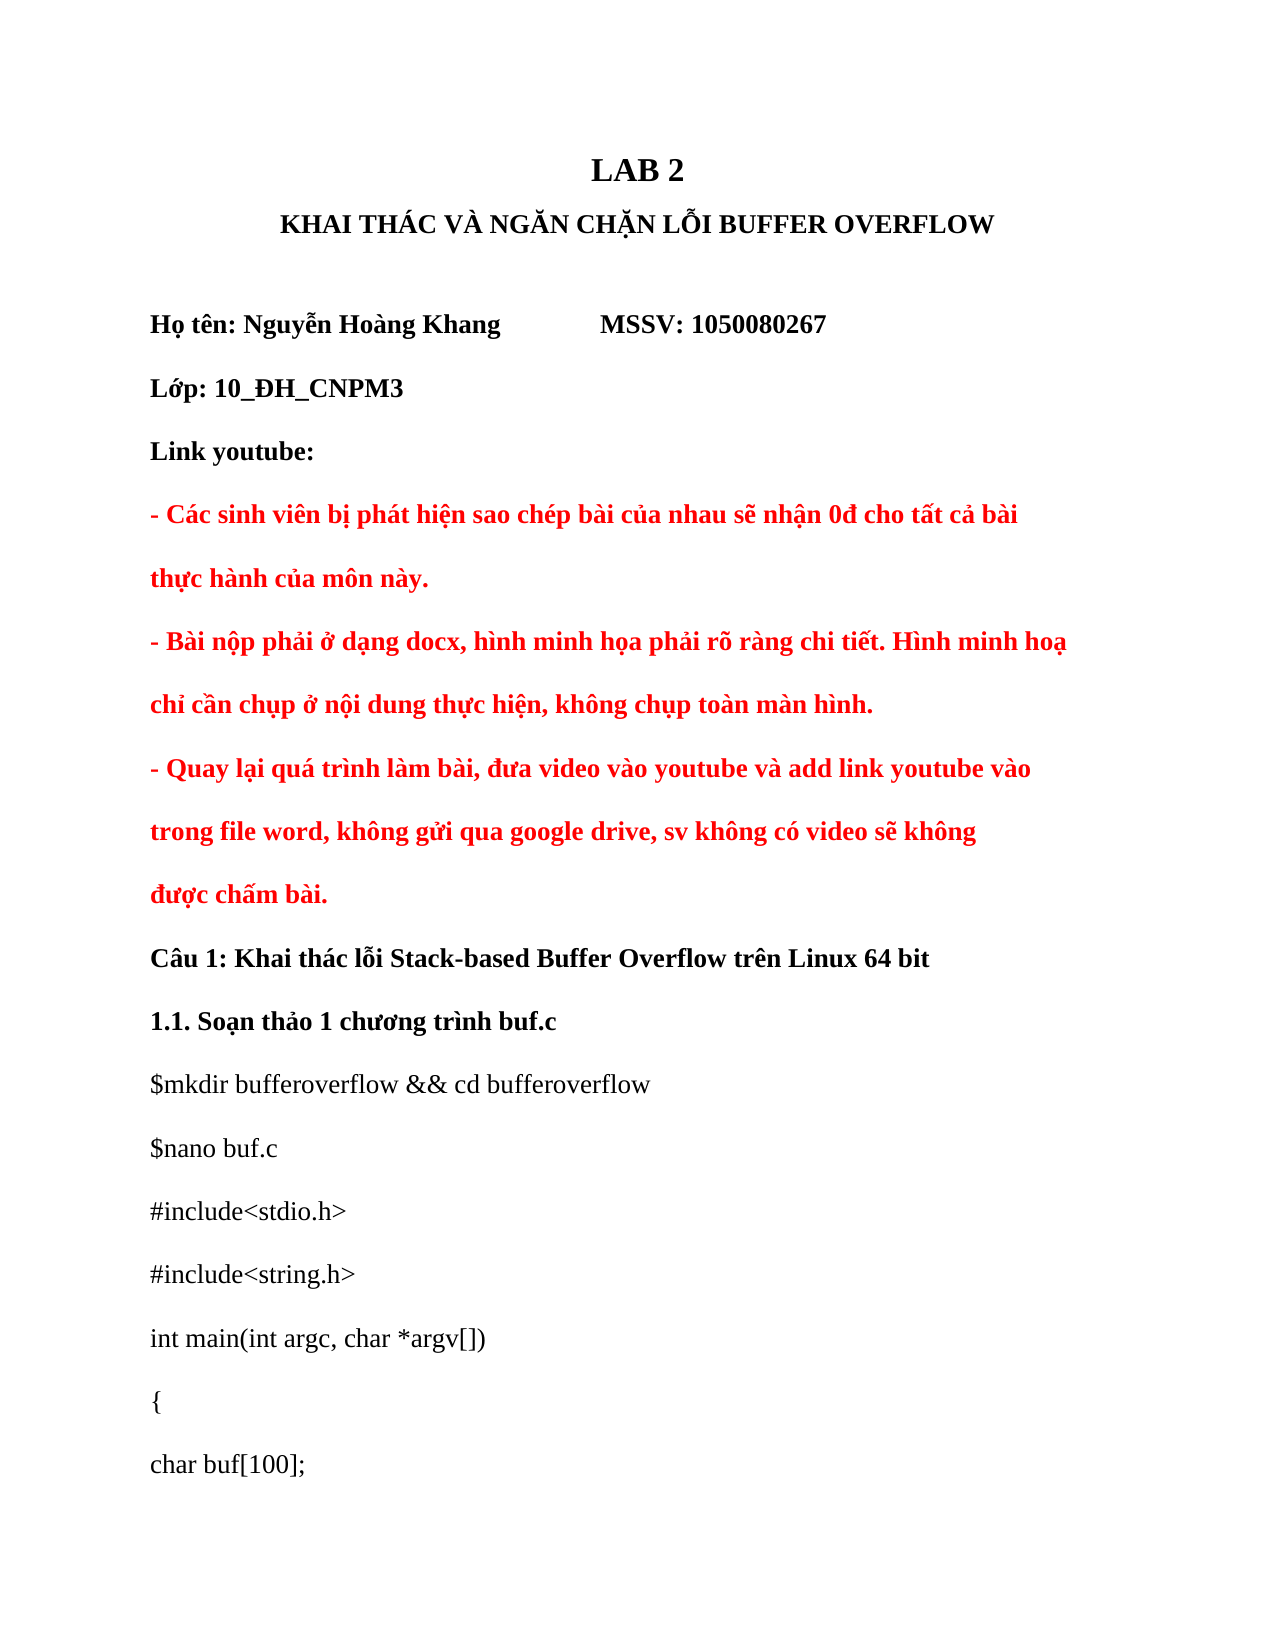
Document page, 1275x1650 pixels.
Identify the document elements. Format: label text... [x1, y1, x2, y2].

text char buf[100]; [150, 1448, 1125, 1479]
text #include<string.h> [150, 1258, 1125, 1289]
text Link youtube: [150, 435, 1125, 466]
text thực hành của môn này. [150, 562, 1125, 593]
text LAB 2 [150, 150, 1125, 188]
text - Quay lại quá trình làm bài, đưa video vào youtube và add link youtube vào [150, 752, 1125, 783]
text Họ tên: Nguyễn Hoàng Khang MSSV: 1050080267 [150, 308, 1125, 339]
text Lớp: 10_ĐH_CNPM3 [150, 372, 1125, 403]
text $nano buf.c [150, 1132, 1125, 1163]
text int main(int argc, char *argv[]) [150, 1322, 1125, 1353]
text KHAI THÁC VÀ NGĂN CHẶN LỖI BUFFER OVERFLOW [150, 208, 1125, 239]
text được chấm bài. [150, 878, 1125, 909]
text $mkdir bufferoverflow && cd bufferoverflow [150, 1068, 1125, 1099]
text #include<stdio.h> [150, 1195, 1125, 1226]
text trong file word, không gửi qua google drive, sv không có video sẽ không [150, 815, 1125, 846]
text chỉ cần chụp ở nội dung thực hiện, không chụp toàn màn hình. [150, 688, 1125, 719]
text - Các sinh viên bị phát hiện sao chép bài của nhau sẽ nhận 0đ cho tất cả bài [150, 498, 1125, 529]
text Câu 1: Khai thác lỗi Stack-based Buffer Overflow trên Linux 64 bit [150, 942, 1125, 973]
text { [150, 1385, 1125, 1416]
text - Bài nộp phải ở dạng docx, hình minh họa phải rõ ràng chi tiết. Hình minh hoạ [150, 625, 1125, 656]
text 1.1. Soạn thảo 1 chương trình buf.c [150, 1005, 1125, 1036]
